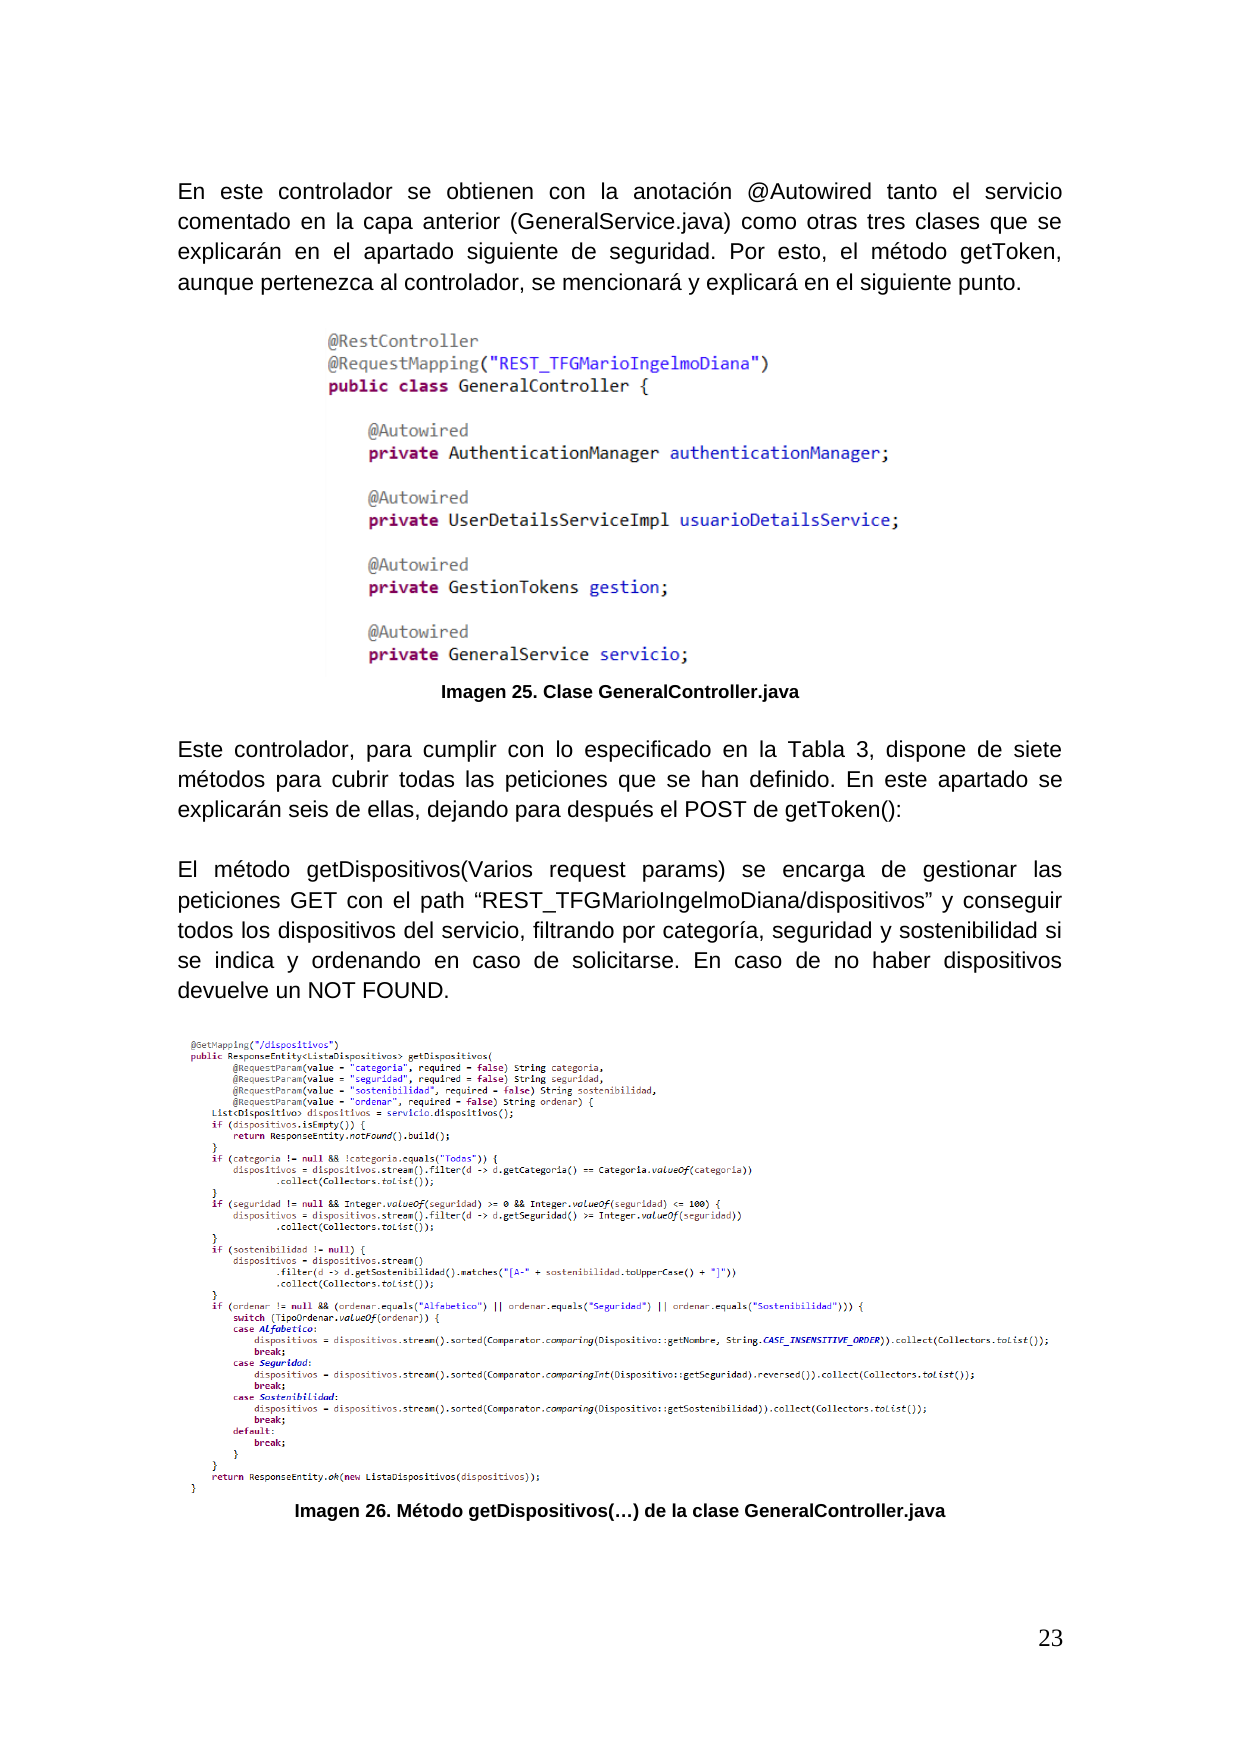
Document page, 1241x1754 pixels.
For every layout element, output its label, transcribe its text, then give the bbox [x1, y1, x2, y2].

text El método getDispositivos(Varios request params) se encarga de gestionar las peticiones GET con el path “REST_TFGMarioIngelmoDiana/dispositivos” y conseguir todos los dispositivos del servicio, filtrando por categoría, seguridad y sostenibilidad si se indica y ordenando en caso de solicitarse. En caso de no haber dispositivos devuelve un NOT FOUND. [177, 856, 1063, 1004]
text En este controlador se obtienen con la anotación @Autowired tanto el servicio comentado en la capa anterior (GeneralService.java) como otras tres clases que se explicarán en el apartado siguiente de seguridad. Por esto, el método getToken, aunque pertenezca al controlador, se mencionará y explicará en el siguiente punto. [177, 178, 1063, 295]
picture [325, 328, 915, 677]
picture [188, 1037, 1052, 1496]
text Imagen 26. Método getDispositivos(…) de la clase GeneralController.java [177, 1500, 1063, 1522]
text Este controlador, para cumplir con lo especificado en la Tabla 3, dispone de siete métodos para cubrir todas las peticiones que se han definido. En este apartado se explicarán seis de ellas, dejando para después el POST de getToken(): [177, 736, 1063, 822]
text Imagen 25. Clase GeneralController.java [177, 681, 1063, 702]
